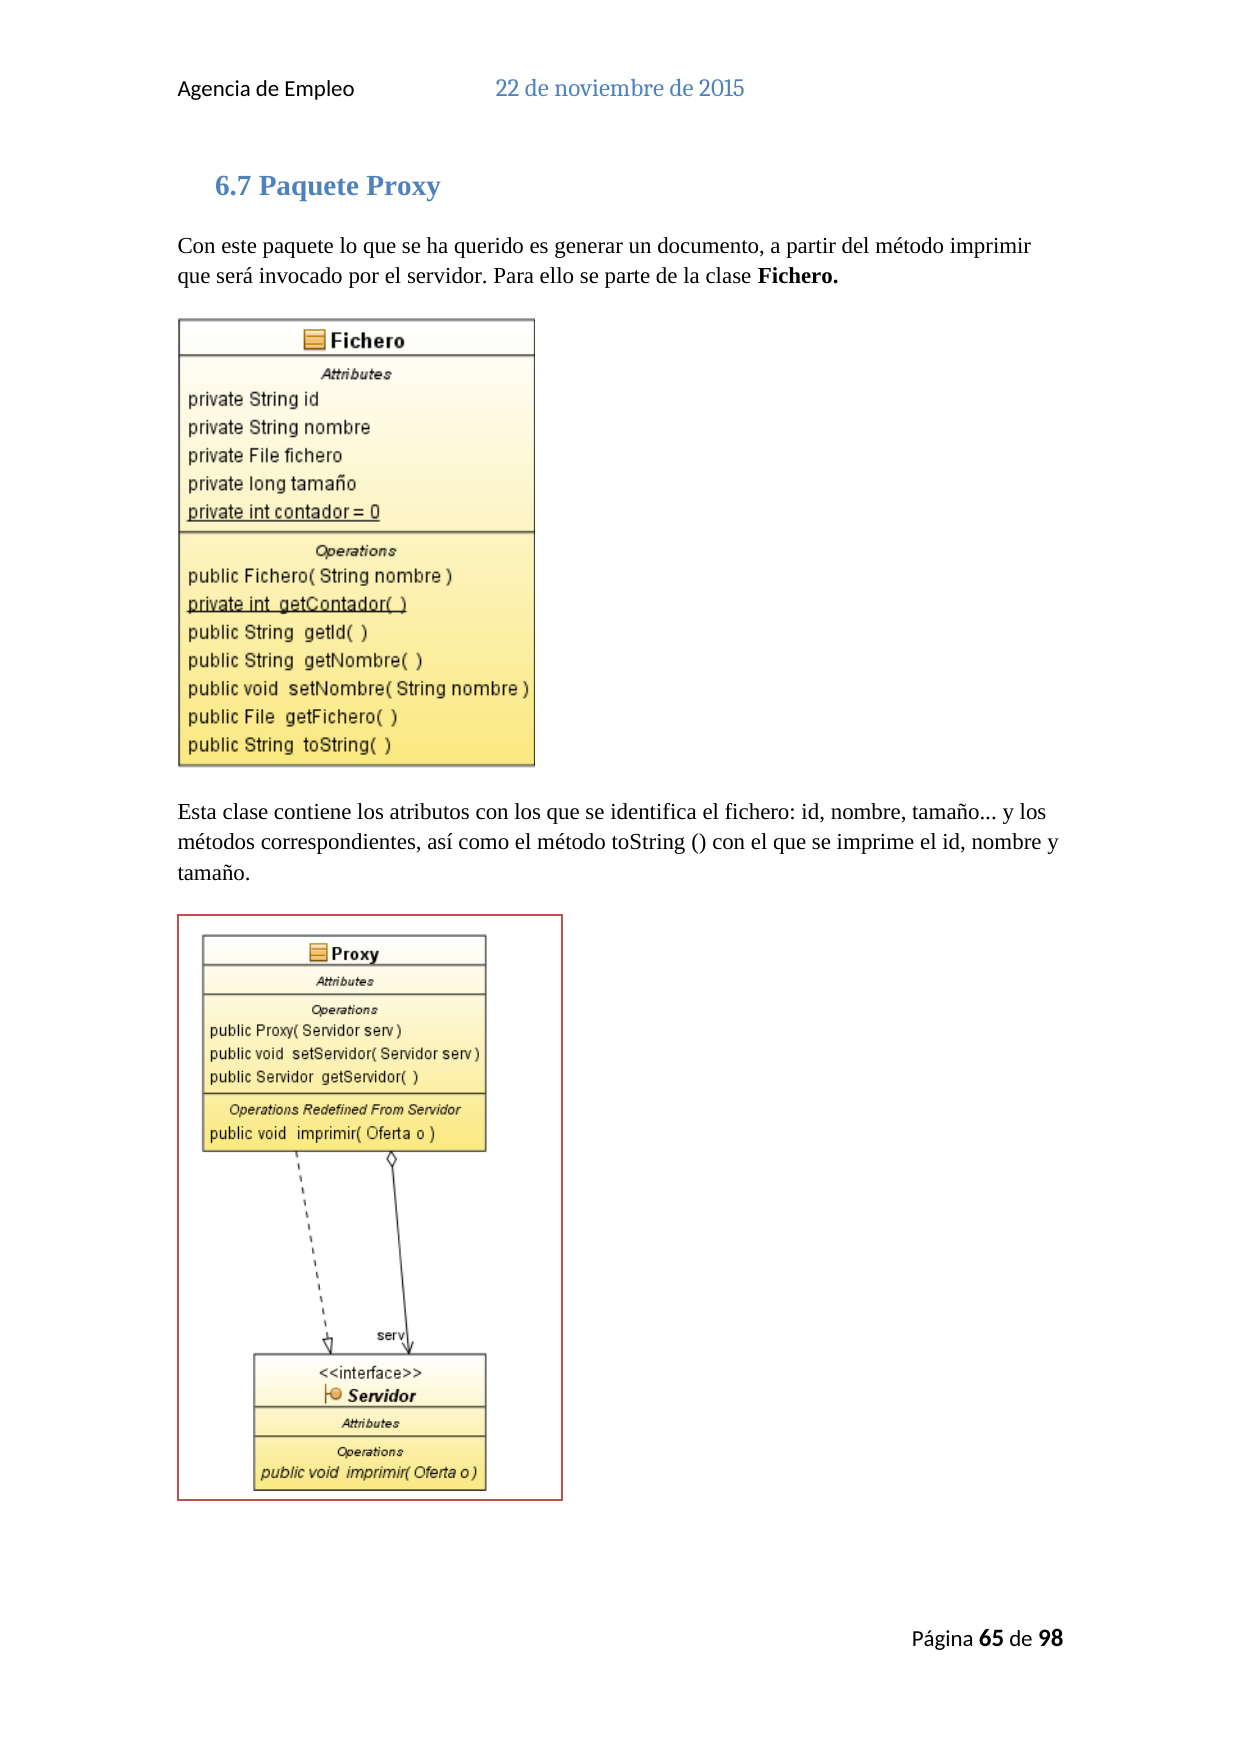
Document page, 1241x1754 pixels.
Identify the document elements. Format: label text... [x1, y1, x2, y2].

picture [177, 317, 535, 769]
text Con este paquete lo que se ha querido es generar un documento, a partir del método imprimir que será invocado por el servidor. Para ello se parte de la clase Fichero. [177, 232, 1063, 288]
text Esta clase contiene los atributos con los que se identifica el fichero: id, nombre, tamaño... y los métodos correspondientes, así como el método toString () con el que se imprime el id, nombre y tamaño. [177, 798, 1063, 885]
subtitle Paquete Proxy [215, 168, 1063, 202]
picture [179, 916, 561, 1499]
